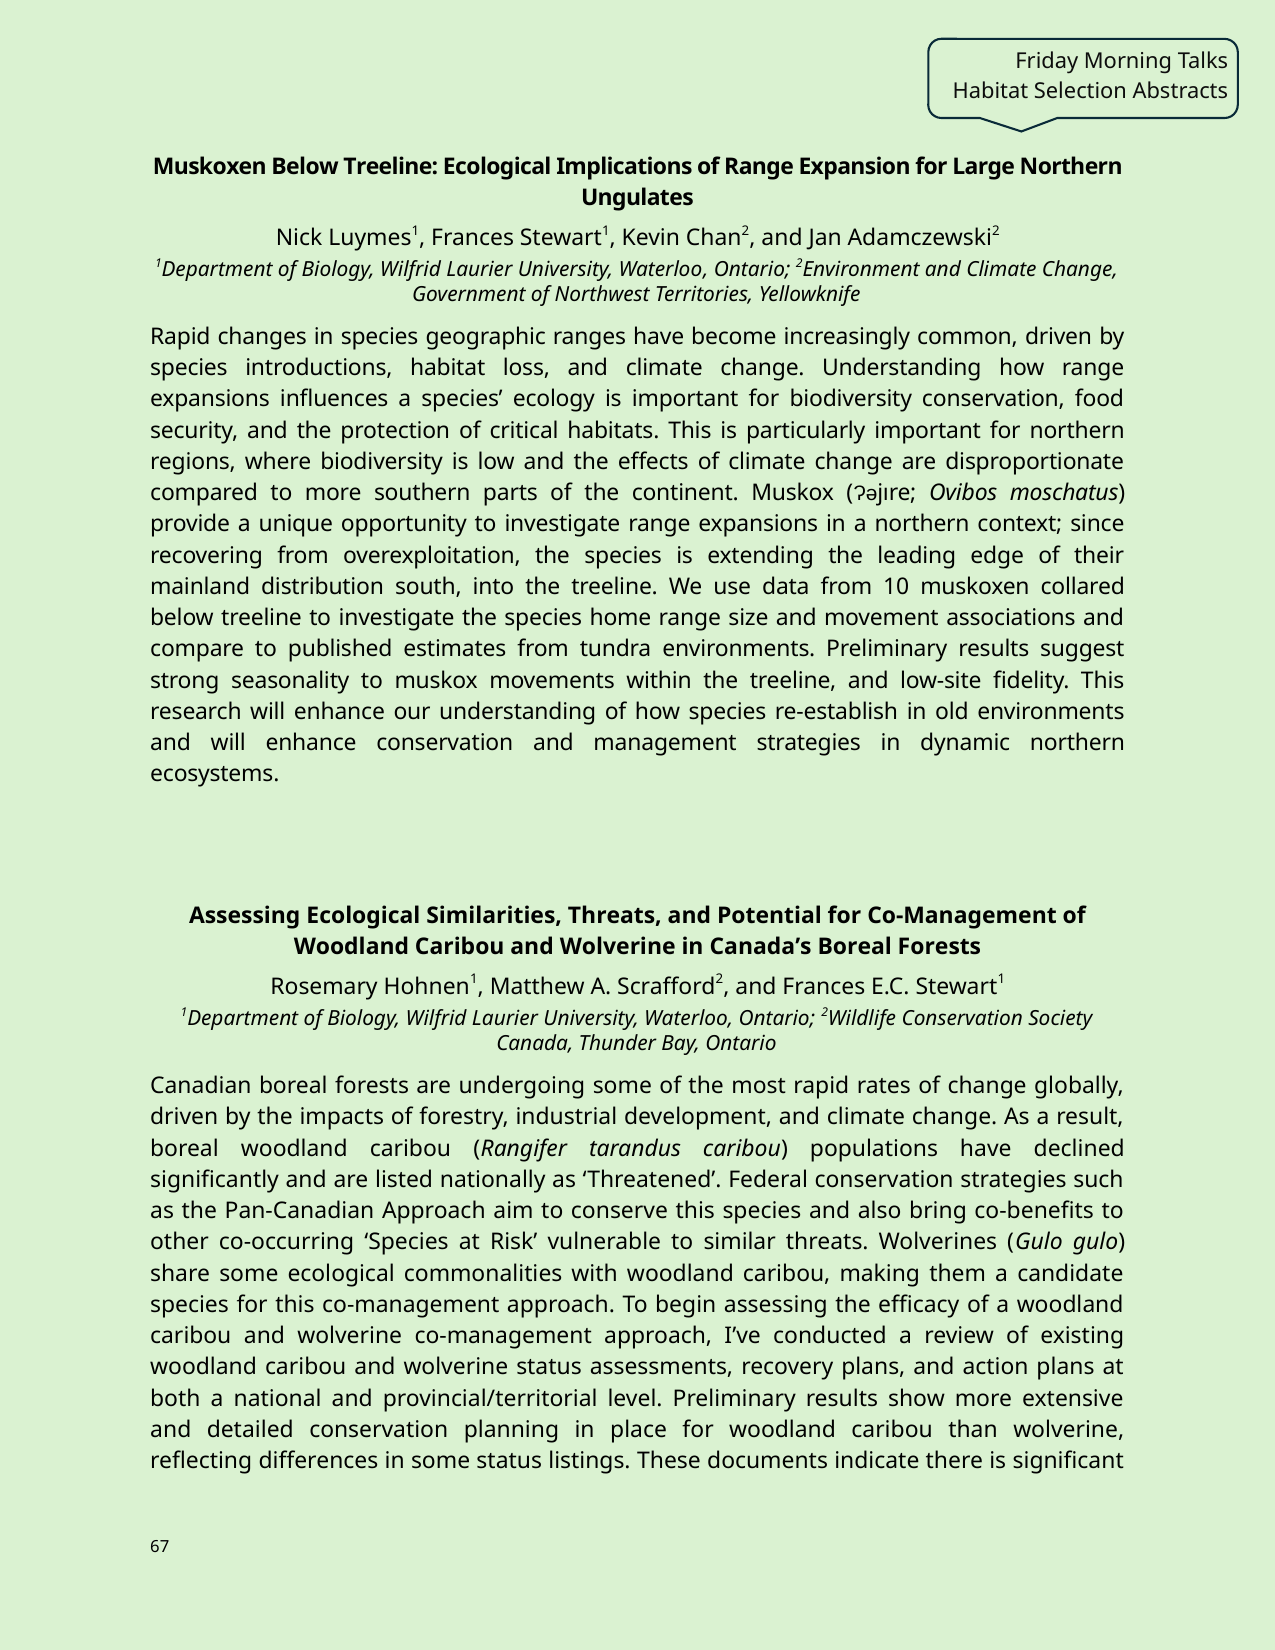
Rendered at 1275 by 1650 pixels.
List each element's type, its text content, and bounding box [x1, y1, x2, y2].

text 1Department of Biology, Wilfrid Laurier University, Waterloo, Ontario; 2Environment and Climate Change, Government of Northwest Territories, Yellowknife [150, 256, 1125, 307]
list Nick Luymes1, Frances Stewart1, Kevin Chan2, and Jan Adamczewski2 [150, 221, 1125, 252]
list Rosemary Hohnen1, Matthew A. Scrafford2, and Frances E.C. Stewart1 [150, 970, 1125, 1001]
text 1Department of Biology, Wilfrid Laurier University, Waterloo, Ontario; 2Wildlife Conservation Society Canada, Thunder Bay, Ontario [150, 1005, 1125, 1056]
title Muskoxen Below Treeline: Ecological Implications of Range Expansion for Large Northern Ungulates [150, 150, 1125, 212]
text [150, 1069, 1125, 1475]
text Rapid changes in species geographic ranges have become increasingly common, driven by species introductions, habitat loss, and climate change. Understanding how range expansions influences a species’ ecology is important for biodiversity conservation, food security, and the protection of critical habitats. This is particularly important for northern regions, where biodiversity is low and the effects of climate change are disproportionate compared to more southern parts of the continent. Muskox (Ɂǝjıre; Ovibos moschatus) provide a unique opportunity to investigate range expansions in a northern context; since recovering from overexploitation, the species is extending the leading edge of their mainland distribution south, into the treeline. We use data from 10 muskoxen collared below treeline to investigate the species home range size and movement associations and compare to published estimates from tundra environments. Preliminary results suggest strong seasonality to muskox movements within the treeline, and low-site fidelity. This research will enhance our understanding of how species re-establish in old environments and will enhance conservation and management strategies in dynamic northern ecosystems. [150, 320, 1125, 789]
title Assessing Ecological Similarities, Threats, and Potential for Co-Management of Woodland Caribou and Wolverine in Canada’s Boreal Forests [150, 899, 1125, 962]
